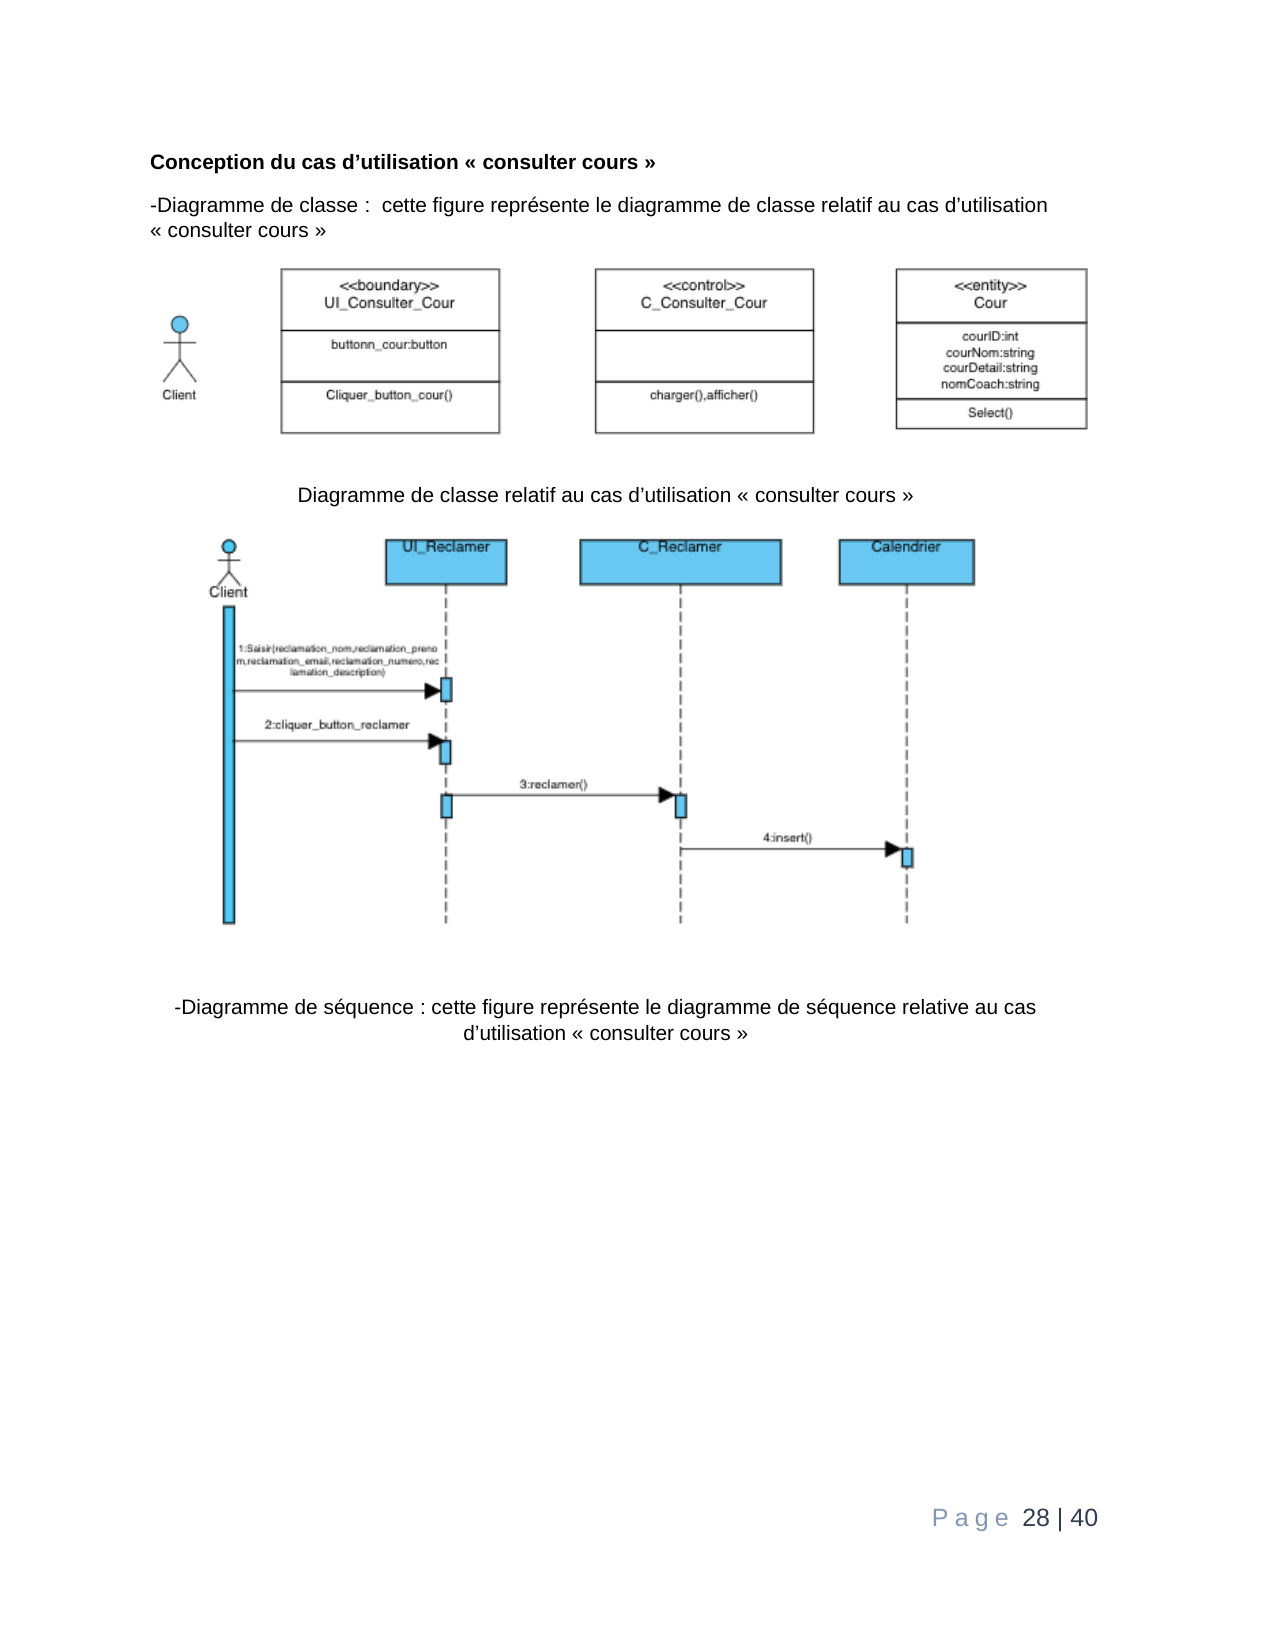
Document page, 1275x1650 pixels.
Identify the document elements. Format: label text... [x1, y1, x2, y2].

text Conception du cas d’utilisation « consulter cours » [150, 150, 1125, 174]
picture [150, 244, 1125, 465]
text -Diagramme de classe : cette figure représente le diagramme de classe relatif au cas d’utilisation « consulter cours » [150, 192, 1125, 244]
picture [173, 508, 1038, 977]
text -Diagramme de séquence : cette figure représente le diagramme de séquence relative au cas d’utilisation « consulter cours » [150, 995, 1061, 1044]
